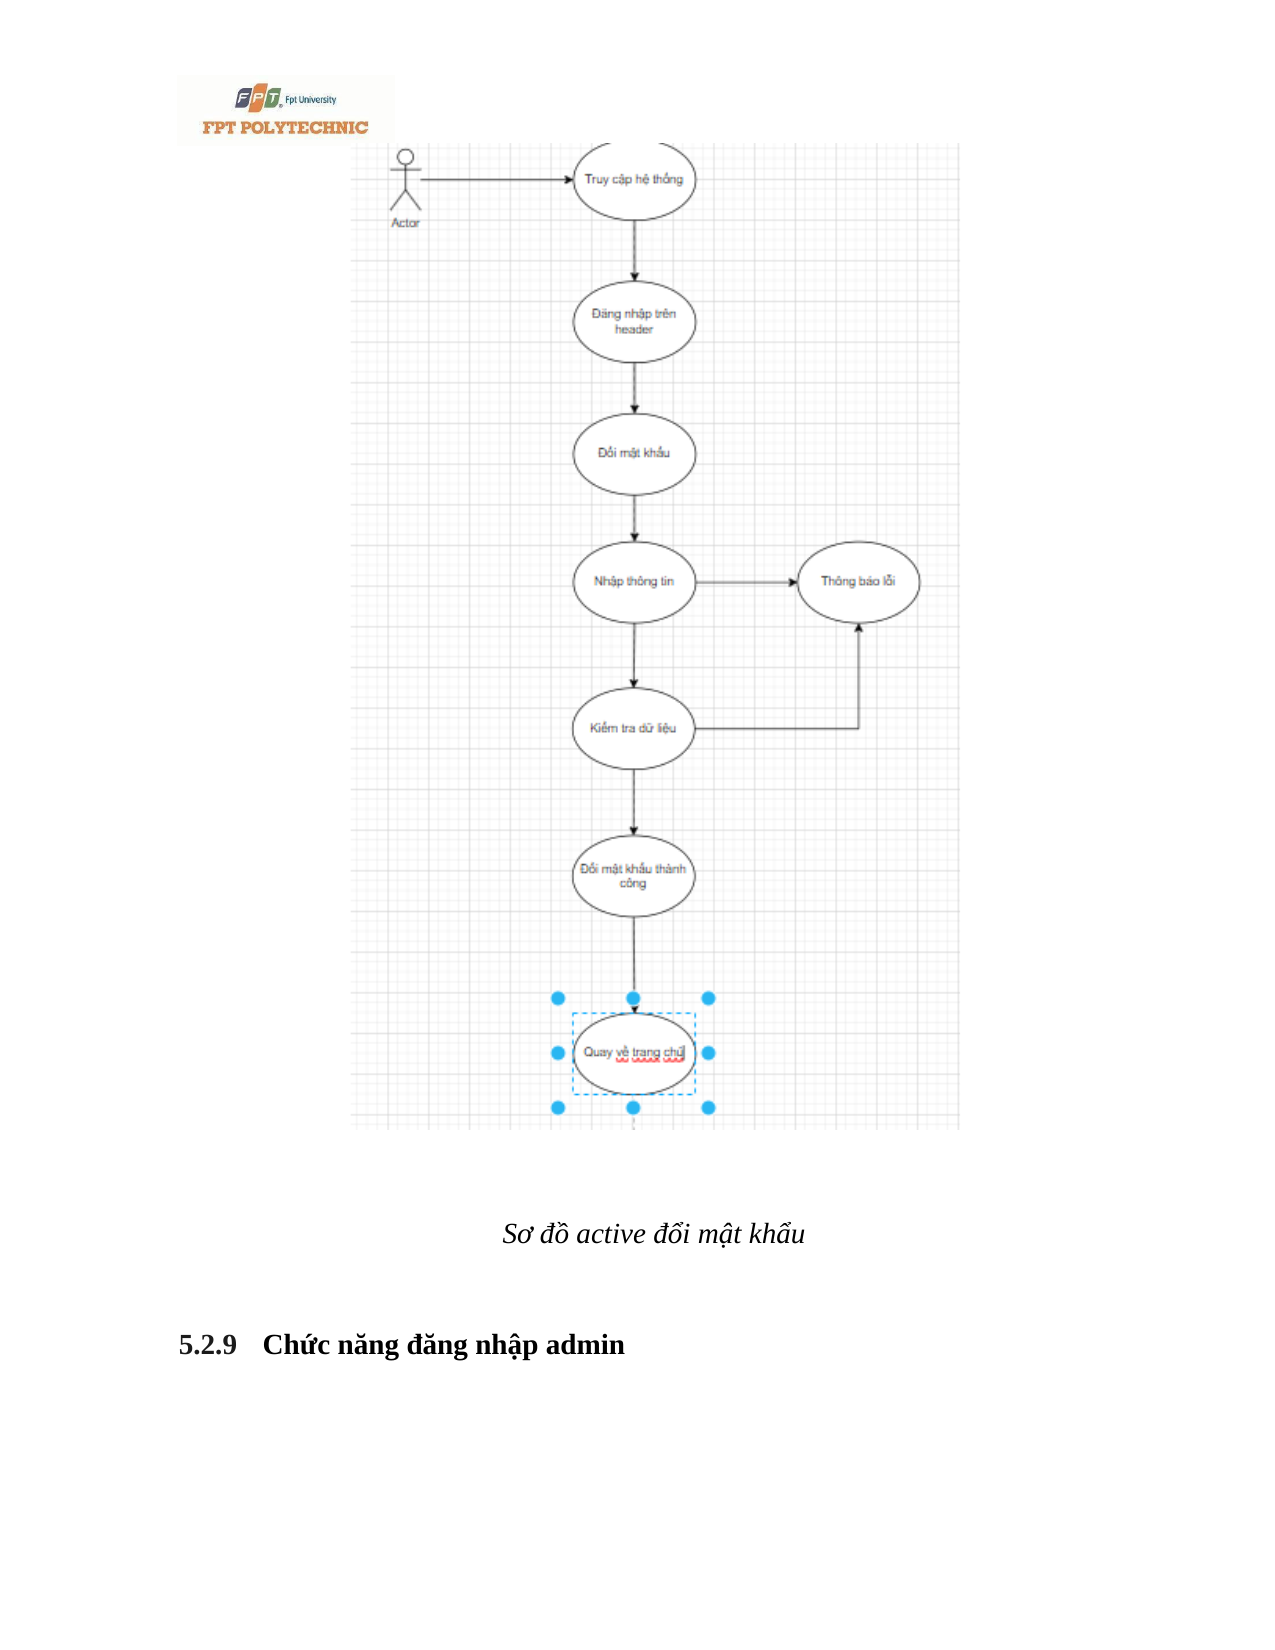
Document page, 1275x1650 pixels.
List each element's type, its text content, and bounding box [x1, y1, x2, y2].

picture [177, 75, 961, 1130]
text Sơ đồ active đổi mật khẩu [112, 1216, 1198, 1249]
subtitle Chức năng đăng nhập admin [178, 1327, 1198, 1361]
